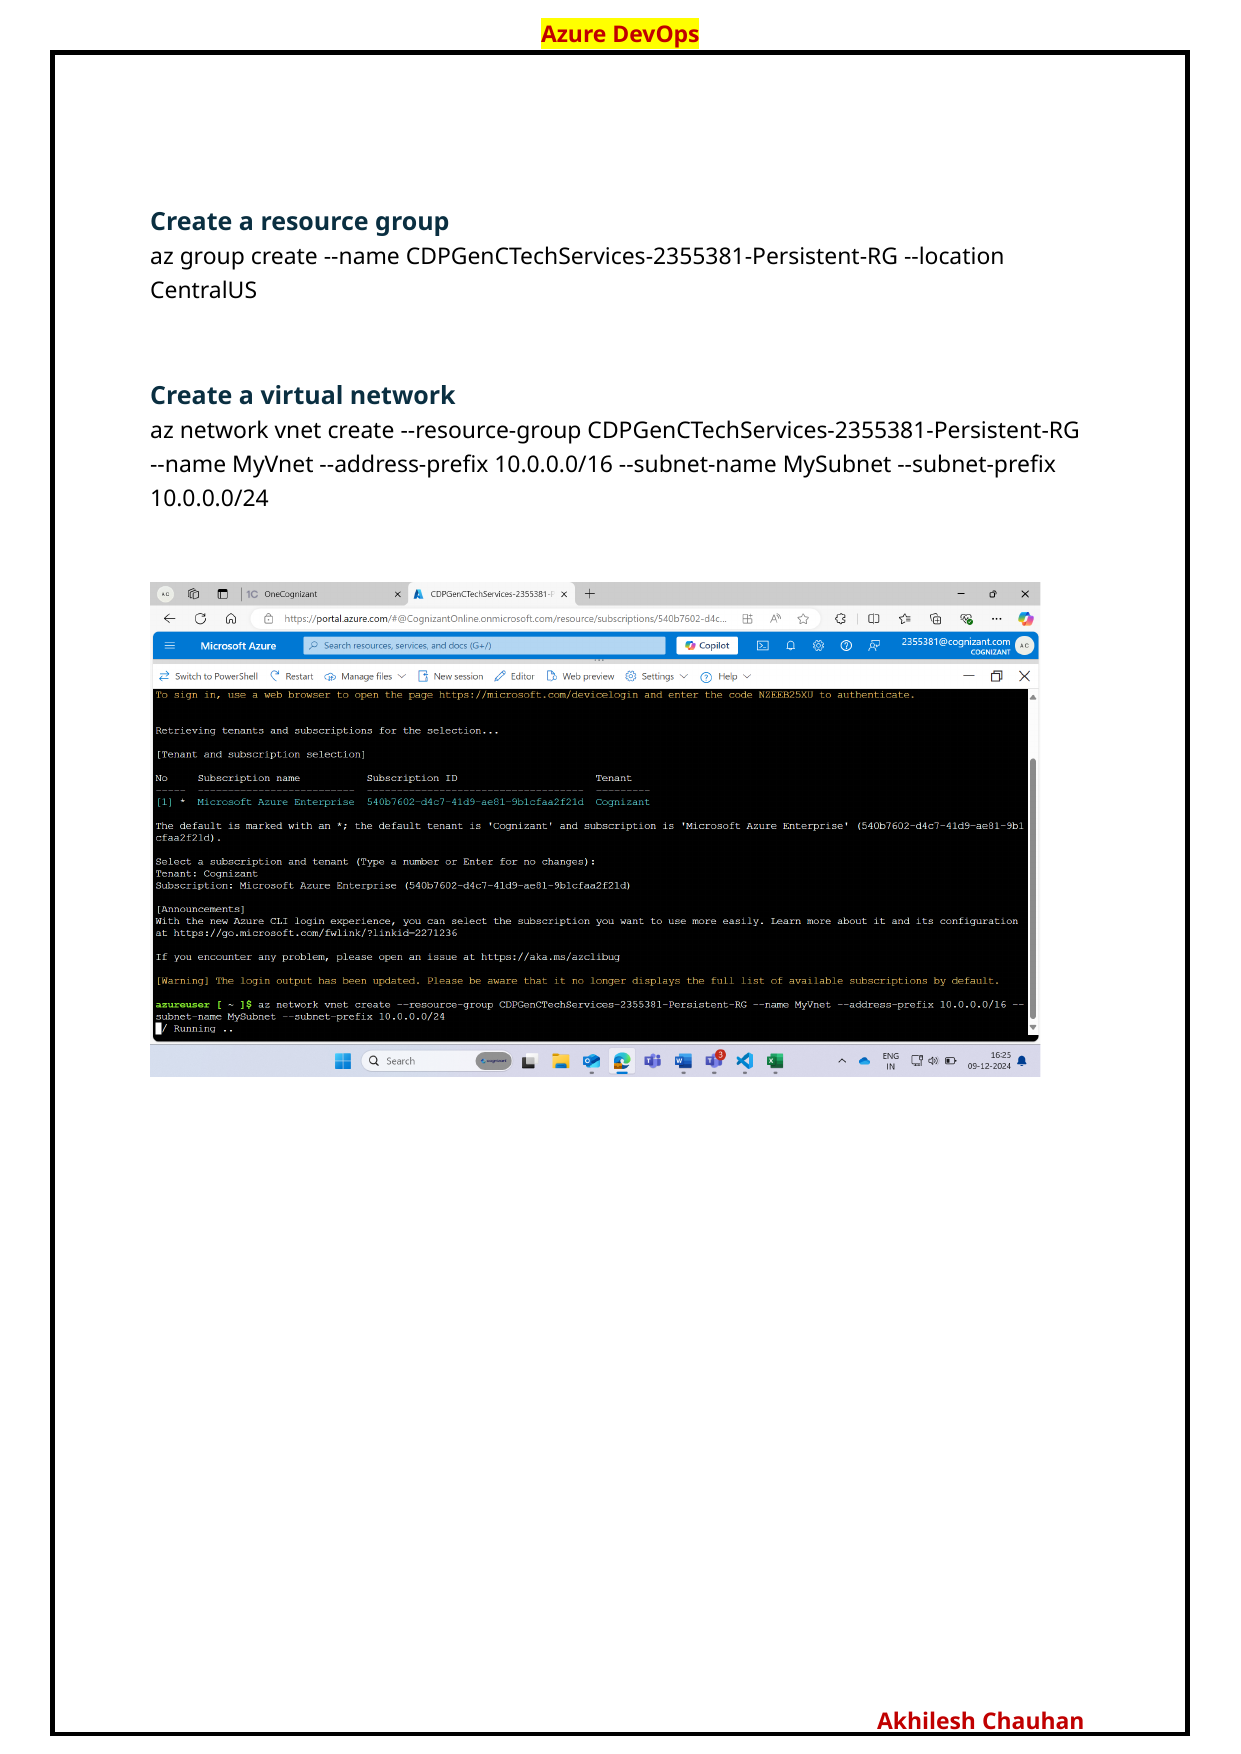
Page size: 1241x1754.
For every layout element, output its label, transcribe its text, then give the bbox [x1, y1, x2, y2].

text Create a virtual network az network vnet create --resource-group CDPGenCTechServices-2355381-Persistent-RG --name MyVnet --address-prefix 10.0.0.0/16 --subnet-name MySubnet --subnet-prefix 10.0.0.0/24 [150, 378, 1090, 513]
text Create a resource group az group create --name CDPGenCTechServices-2355381-Persistent-RG --location CentralUS [150, 203, 1090, 305]
picture [150, 582, 1041, 1077]
